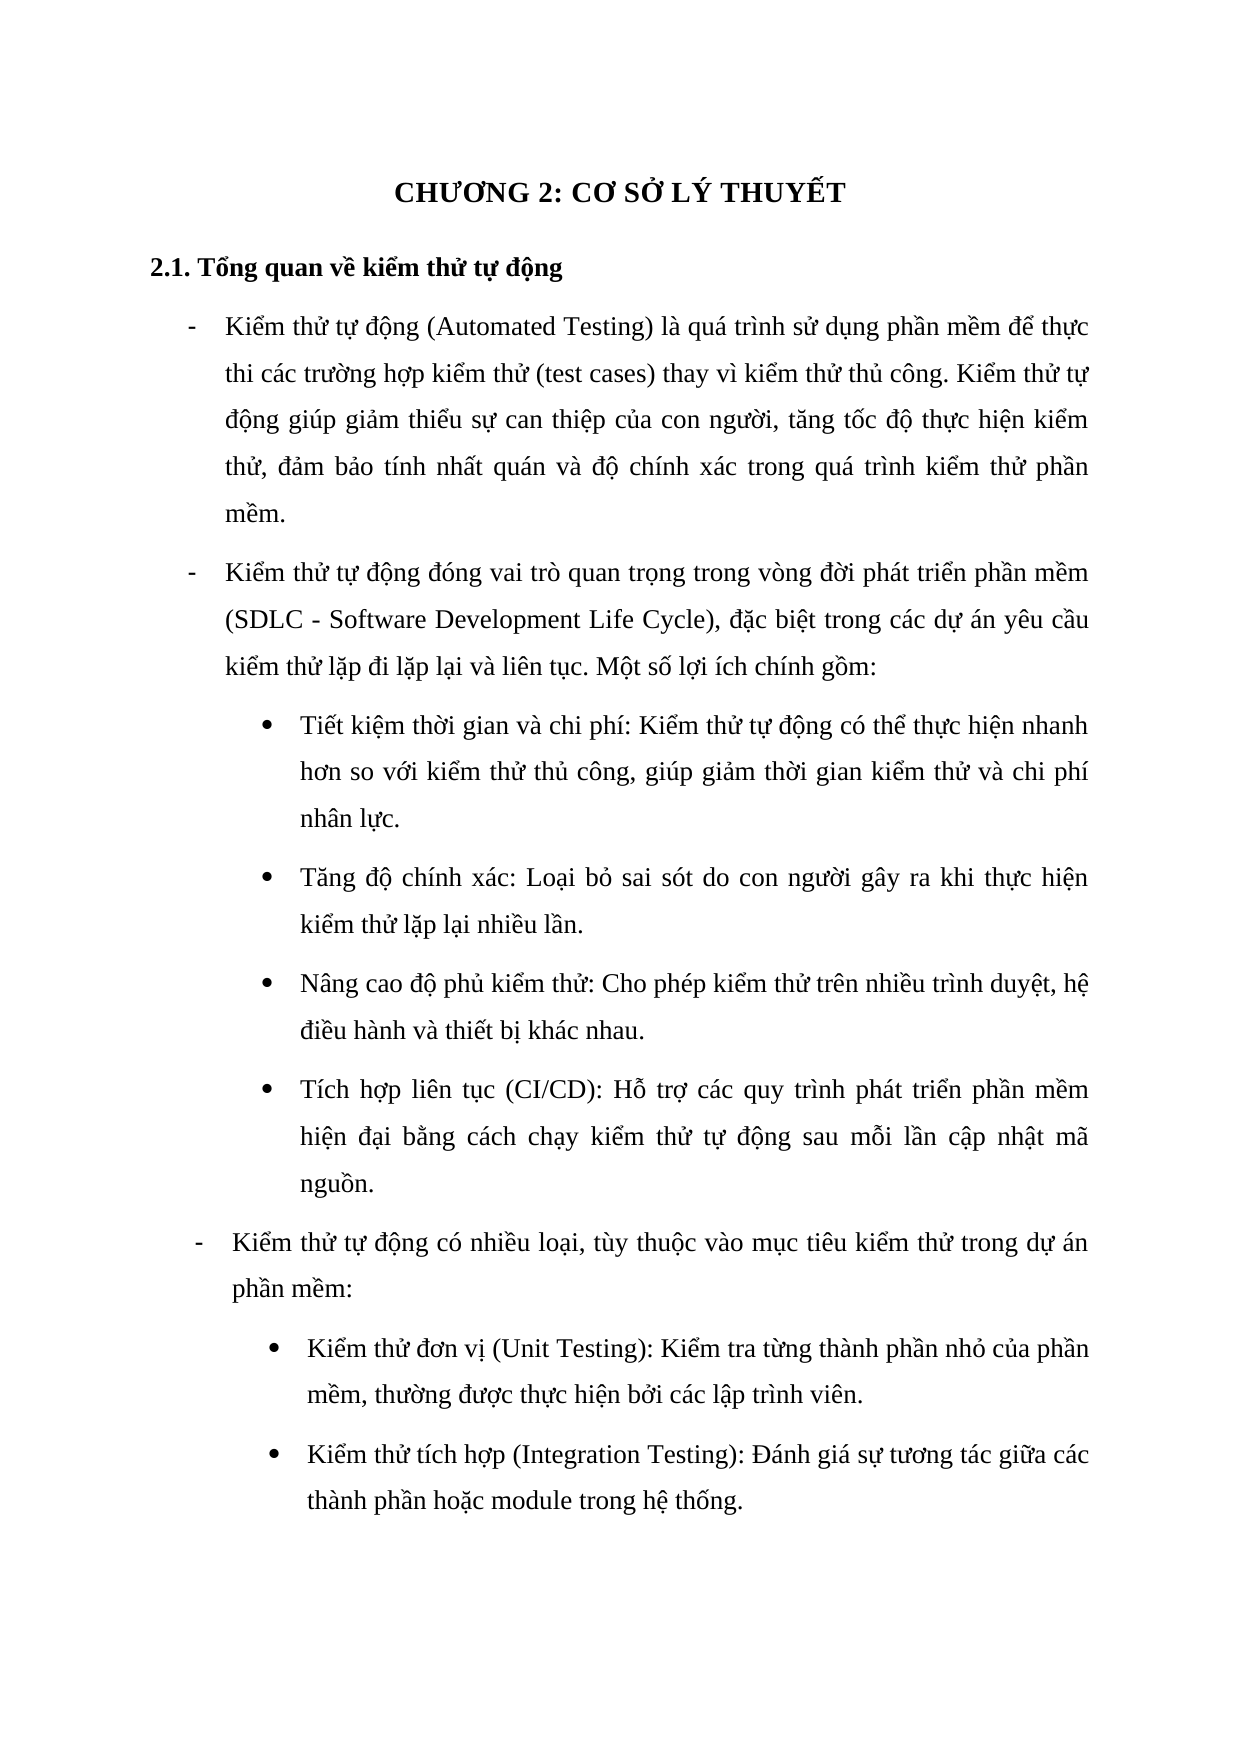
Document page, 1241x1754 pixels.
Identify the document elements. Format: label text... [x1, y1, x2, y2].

list Kiểm thử tự động (Automated Testing) là quá trình sử dụng phần mềm để thực thi các trường hợp kiểm thử (test cases) thay vì kiểm thử thủ công. Kiểm thử tự động giúp giảm thiểu sự can thiệp của con người, tăng tốc độ thực hiện kiểm thử, đảm bảo tính nhất quán và độ chính xác trong quá trình kiểm thử phần mềm. [187, 310, 1090, 528]
list Tăng độ chính xác: Loại bỏ sai sót do con người gây ra khi thực hiện kiểm thử lặp lại nhiều lần. [262, 861, 1090, 939]
text CHƯƠNG 2: CƠ SỞ LÝ THUYẾT [150, 175, 1090, 208]
text 2.1. Tổng quan về kiểm thử tự động [150, 251, 1090, 282]
list Kiểm thử tự động có nhiều loại, tùy thuộc vào mục tiêu kiểm thử trong dự án phần mềm: [194, 1226, 1090, 1304]
list Tích hợp liên tục (CI/CD): Hỗ trợ các quy trình phát triển phần mềm hiện đại bằng cách chạy kiểm thử tự động sau mỗi lần cập nhật mã nguồn. [262, 1073, 1090, 1198]
list Kiểm thử tích hợp (Integration Testing): Đánh giá sự tương tác giữa các thành phần hoặc module trong hệ thống. [269, 1438, 1090, 1516]
list Tiết kiệm thời gian và chi phí: Kiểm thử tự động có thể thực hiện nhanh hơn so với kiểm thử thủ công, giúp giảm thời gian kiểm thử và chi phí nhân lực. [262, 709, 1090, 833]
list Nâng cao độ phủ kiểm thử: Cho phép kiểm thử trên nhiều trình duyệt, hệ điều hành và thiết bị khác nhau. [262, 967, 1090, 1045]
list Kiểm thử đơn vị (Unit Testing): Kiểm tra từng thành phần nhỏ của phần mềm, thường được thực hiện bởi các lập trình viên. [269, 1332, 1090, 1410]
list Kiểm thử tự động đóng vai trò quan trọng trong vòng đời phát triển phần mềm (SDLC - Software Development Life Cycle), đặc biệt trong các dự án yêu cầu kiểm thử lặp đi lặp lại và liên tục. Một số lợi ích chính gồm: [187, 556, 1090, 681]
